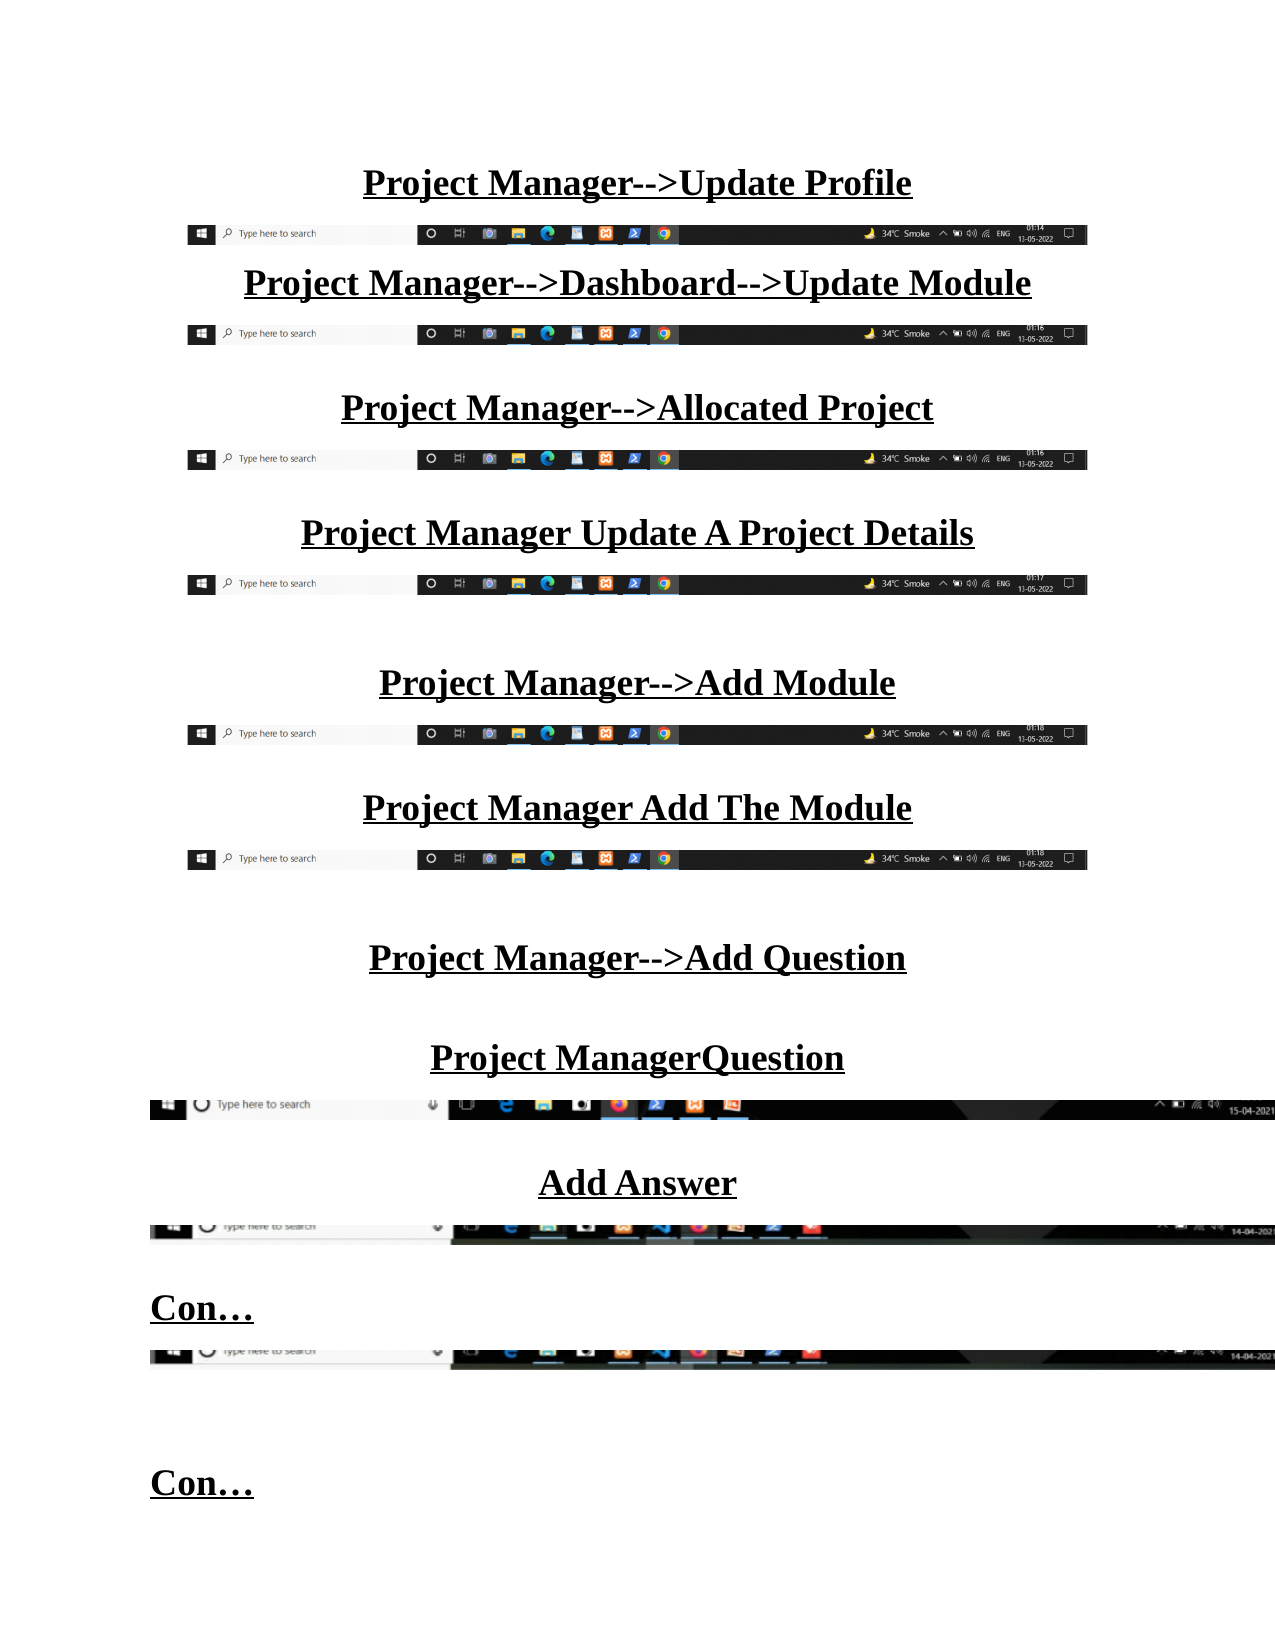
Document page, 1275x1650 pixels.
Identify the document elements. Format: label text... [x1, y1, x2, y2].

text Project Manager-->Add Question [150, 950, 777, 975]
text Project Manager-->Update Profile [150, 175, 1125, 200]
text Add Answer [150, 1175, 1125, 1200]
text Project Manager-->Add Module [150, 675, 1125, 700]
text Project Manager Add The Module [150, 800, 1125, 825]
text Con… [150, 1475, 1125, 1500]
text Project Manager-->Add Question [783, 950, 1125, 975]
text Project ManagerQuestion [722, 1050, 1125, 1075]
text Project ManagerQuestion [150, 1050, 716, 1075]
text Con… [150, 1300, 1125, 1325]
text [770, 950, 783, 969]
text Project Manager-->Dashboard-->Update Module [150, 275, 1125, 300]
text Project Manager-->Allocated Project [150, 400, 1125, 425]
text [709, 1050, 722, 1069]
text Project Manager Update A Project Details [150, 525, 1125, 550]
